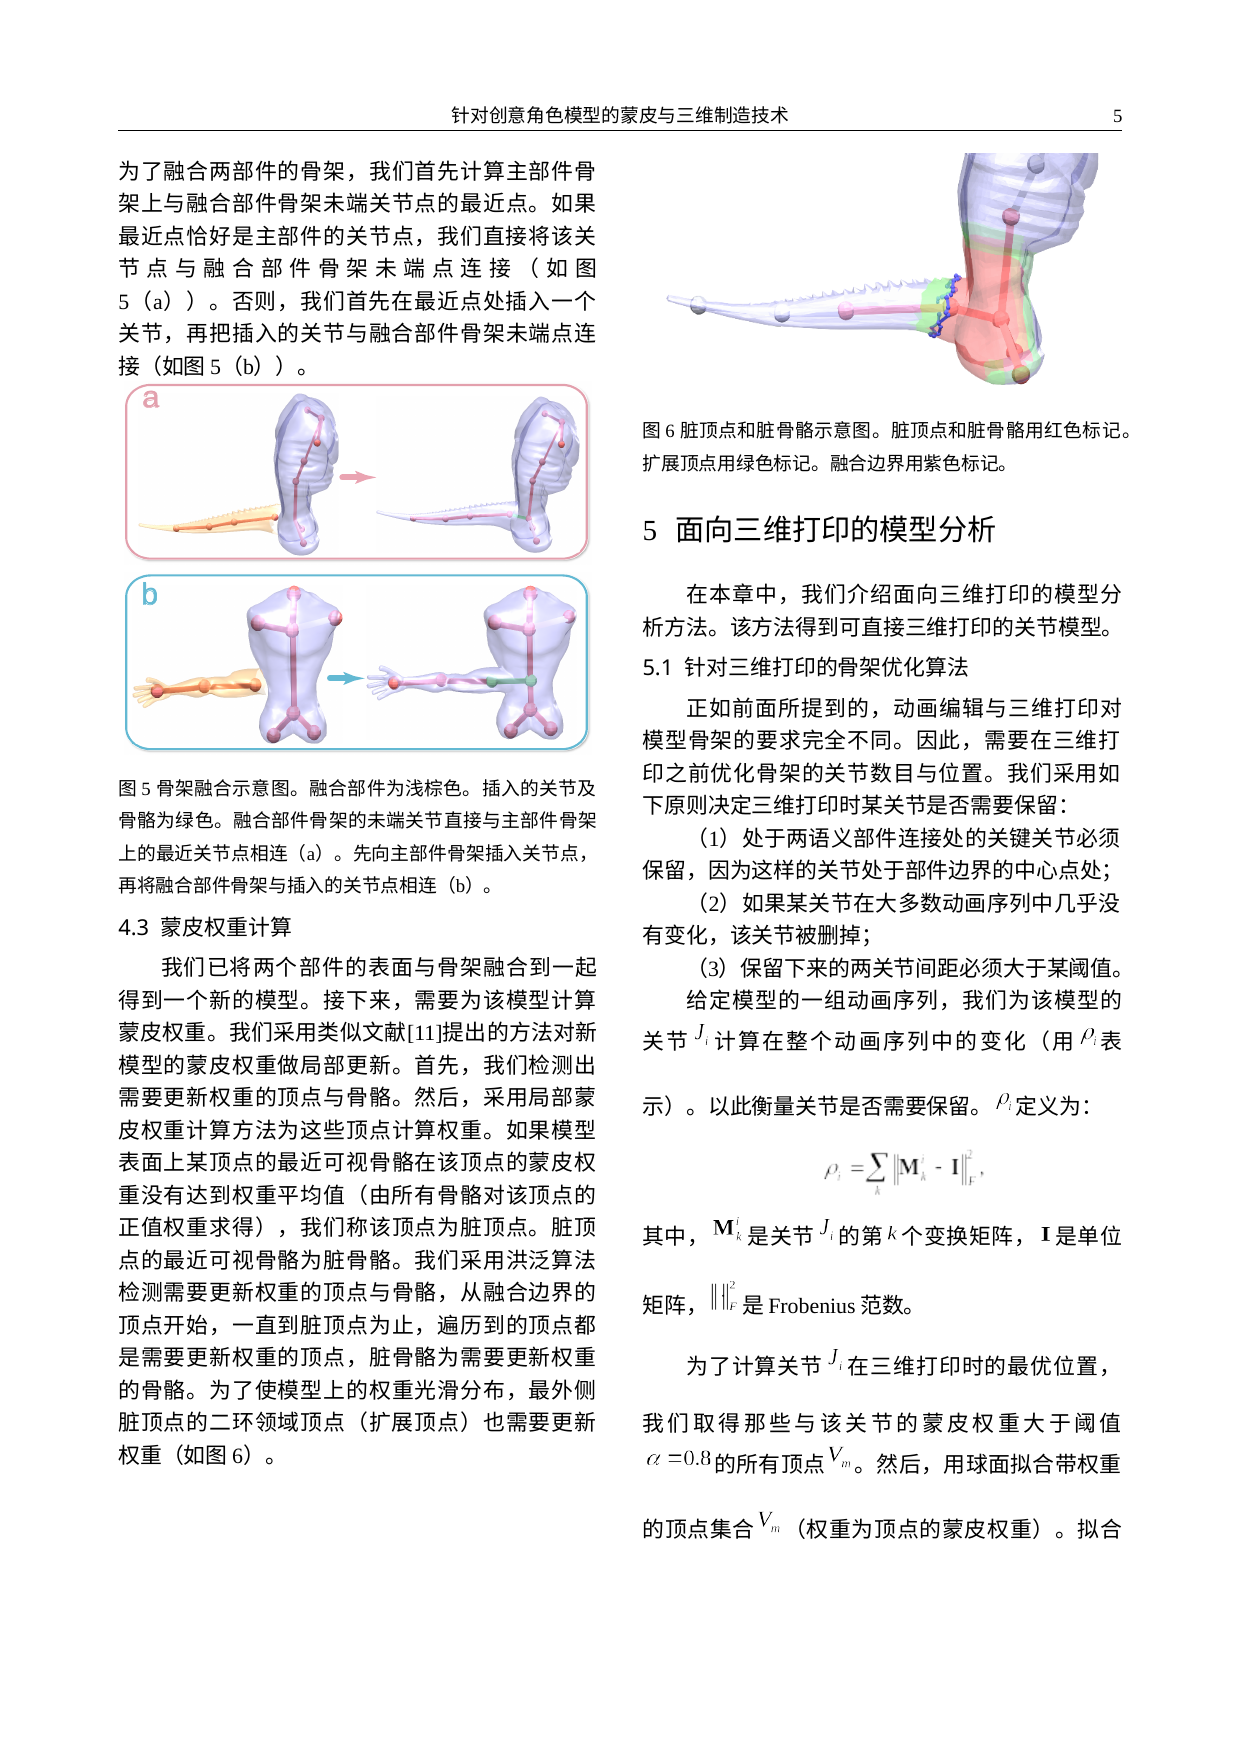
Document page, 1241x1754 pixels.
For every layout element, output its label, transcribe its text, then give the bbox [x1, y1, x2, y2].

text 我们已将两个部件的表面与骨架融合到一起得到一个新的模型。接下来，需要为该模型计算蒙皮权重。我们采用类似文献[11]提出的方法对新模型的蒙皮权重做局部更新。首先，我们检测出需要更新权重的顶点与骨骼。然后，采用局部蒙皮权重计算方法为这些顶点计算权重。如果模型表面上某顶点的最近可视骨骼在该顶点的蒙皮权重没有达到权重平均值（由所有骨骼对该顶点的正值权重求得），我们称该顶点为脏顶点。脏顶点的最近可视骨骼为脏骨骼。我们采用洪泛算法检测需要更新权重的顶点与骨骼，从融合边界的顶点开始，一直到脏顶点为止，遍历到的顶点都是需要更新权重的顶点，脏骨骼为需要更新权重的骨骼。为了使模型上的权重光滑分布，最外侧脏顶点的二环领域顶点（扩展顶点）也需要更新权重（如图6）。 [118, 950, 598, 1470]
text 其中，是关节的第个变换矩阵，是单位矩阵，是Frobenius范数。 [642, 1211, 1122, 1341]
subtitle 5.1 针对三维打印的骨架优化算法 [642, 650, 1122, 682]
text 图6 脏顶点和脏骨骼示意图。脏顶点和脏骨骼用红色标记。扩展顶点用绿色标记。融合边界用紫色标记。 [642, 413, 1122, 478]
subtitle 4.3 蒙皮权重计算 [118, 909, 598, 942]
text （3）保留下来的两关节间距必须大于某阈值。 [642, 951, 1122, 983]
text 图5 骨架融合示意图。融合部件为浅棕色。插入的关节及骨骼为绿色。融合部件骨架的未端关节直接与主部件骨架上的最近关节点相连（a）。先向主部件骨架插入关节点，再将融合部件骨架与插入的关节点相连（b）。 [118, 771, 598, 901]
picture [666, 153, 1099, 385]
text 给定模型的一组动画序列，我们为该模型的关节计算在整个动画序列中的变化（用表示）。以此衡量关节是否需要保留。定义为： [642, 983, 1122, 1146]
text 正如前面所提到的，动画编辑与三维打印对模型骨架的要求完全不同。因此，需要在三维打印之前优化骨架的关节数目与位置。我们采用如下原则决定三维打印时某关节是否需要保留： [642, 691, 1122, 821]
text （2）如果某关节在大多数动画序列中几乎没有变化，该关节被删掉； [642, 886, 1122, 951]
text 在本章中，我们介绍面向三维打印的模型分析方法。该方法得到可直接三维打印的关节模型。 [642, 577, 1122, 642]
text （1）处于两语义部件连接处的关键关节必须保留，因为这样的关节处于部件边界的中心点处； [642, 821, 1122, 886]
text 为了计算关节在三维打印时的最优位置，我们取得那些与该关节的蒙皮权重大于阈值的所有顶点。然后，用球面拟合带权重的顶点集合（权重为顶点的蒙皮权重）。拟合球的中心是动画关节对应的机械关节的中心点。机械关节的半径是拟合球的半径。 [642, 1341, 1122, 1568]
subtitle 面向三维打印的模型分析 [642, 495, 1122, 560]
